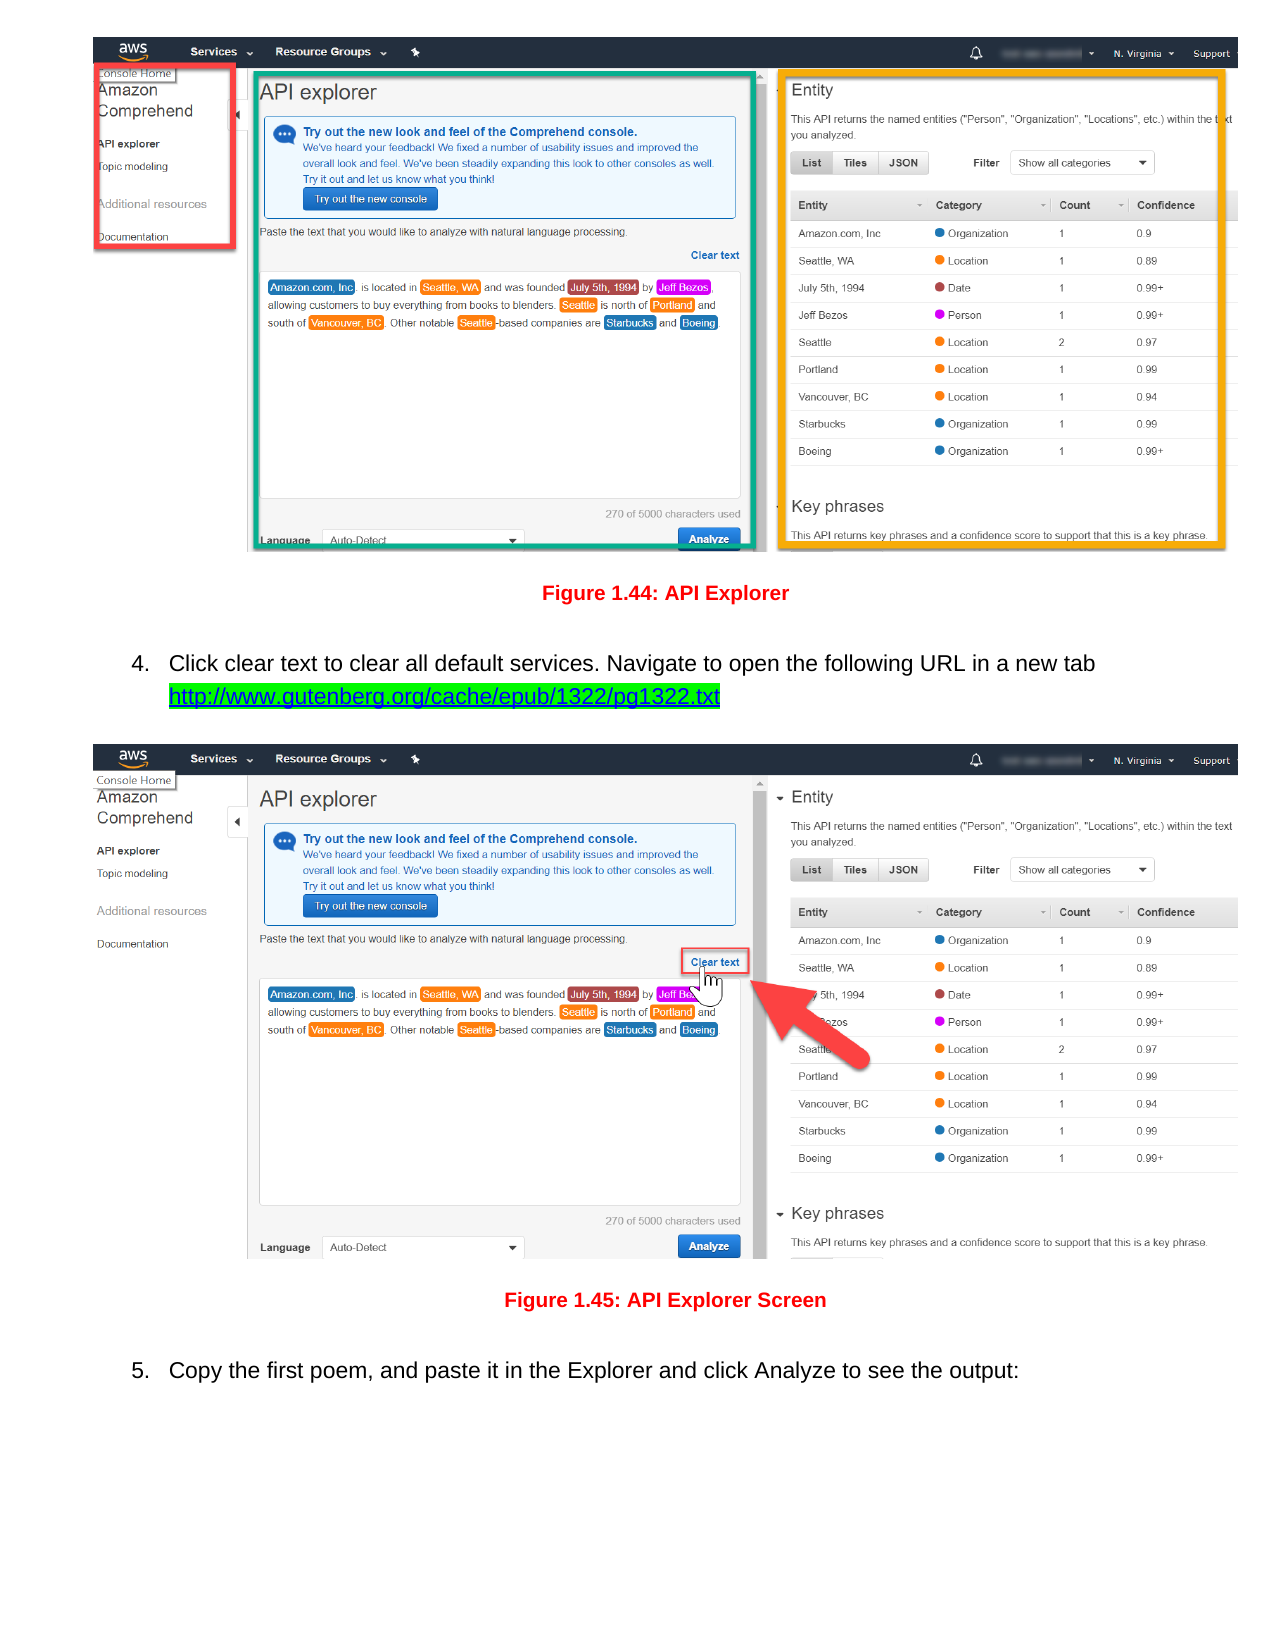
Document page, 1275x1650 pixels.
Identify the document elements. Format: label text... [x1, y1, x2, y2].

text Figure 1.45: API Explorer Screen [94, 1288, 1237, 1312]
text Copy the first poem, and paste it in the Explorer and click Analyze to see the output: [131, 1357, 1237, 1383]
picture [93, 744, 1238, 1259]
picture [93, 37, 1238, 552]
text Click clear text to clear all default services. Navigate to open the following URL in a new tab http://www.gutenberg.org/cache/epub/1322/pg1322.txt [131, 650, 1237, 709]
text Figure 1.44: API Explorer [94, 581, 1237, 604]
